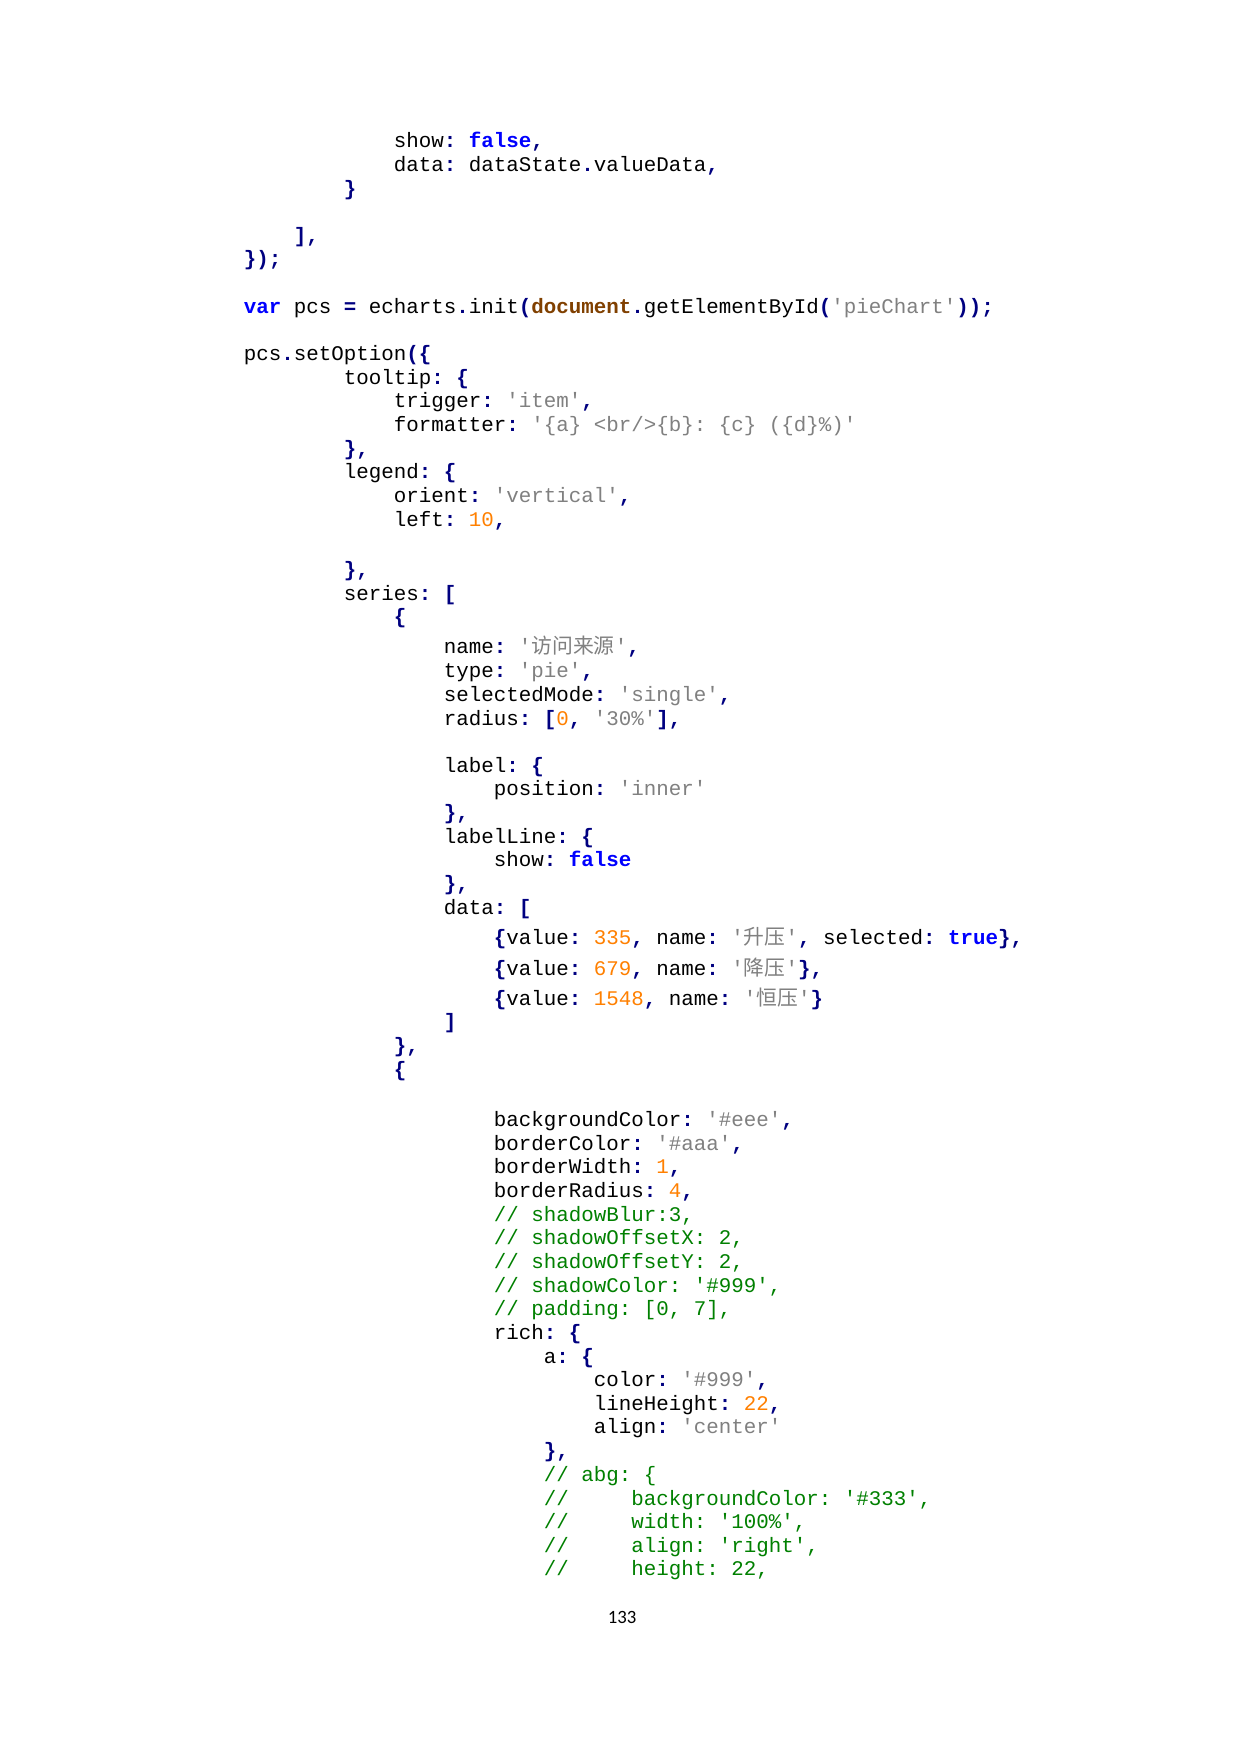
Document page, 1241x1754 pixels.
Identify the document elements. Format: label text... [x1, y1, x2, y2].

text data: dataState.valueData, [194, 154, 1094, 177]
text {value: 679, name: '降压'}, [194, 951, 1094, 981]
text }, [194, 1035, 1094, 1059]
text }, [194, 1440, 1094, 1464]
text tooltip: { [194, 367, 1094, 390]
text // padding: [0, 7], [194, 1298, 1094, 1322]
text name: '访问来源', [194, 630, 1094, 660]
text data: [ [194, 897, 1094, 920]
text borderWidth: 1, [194, 1156, 1094, 1180]
text }, [194, 559, 1094, 582]
text ] [194, 1012, 1094, 1035]
text pcs.setOption({ [194, 343, 1094, 367]
text { [194, 1059, 1094, 1082]
text { [194, 606, 1094, 630]
text // shadowOffsetX: 2, [194, 1227, 1094, 1251]
text borderColor: '#aaa', [194, 1133, 1094, 1156]
text // shadowBlur:3, [194, 1204, 1094, 1227]
text a: { [194, 1346, 1094, 1369]
text // shadowColor: '#999', [194, 1275, 1094, 1298]
text type: 'pie', [194, 660, 1094, 684]
text legend: { [194, 461, 1094, 485]
text // backgroundColor: '#333', [194, 1487, 1094, 1511]
text // height: 22, [194, 1558, 1094, 1582]
text // align: 'right', [194, 1535, 1094, 1558]
text position: 'inner' [194, 778, 1094, 802]
text }, [194, 873, 1094, 897]
text borderRadius: 4, [194, 1180, 1094, 1204]
text // shadowOffsetY: 2, [194, 1251, 1094, 1275]
text rich: { [194, 1322, 1094, 1346]
text color: '#999', [194, 1369, 1094, 1393]
text backgroundColor: '#eee', [194, 1109, 1094, 1133]
text var pcs = echarts.init(document.getElementById('pieChart')); [194, 296, 1094, 319]
text {value: 335, name: '升压', selected: true}, [194, 920, 1094, 951]
text show: false, [194, 130, 1094, 154]
text formatter: '{a} <br/>{b}: {c} ({d}%)' [194, 414, 1094, 438]
text series: [ [194, 582, 1094, 606]
text trigger: 'item', [194, 390, 1094, 414]
text radius: [0, '30%'], [194, 707, 1094, 731]
text orient: 'vertical', [194, 485, 1094, 508]
text }, [194, 438, 1094, 461]
text label: { [194, 755, 1094, 778]
text align: 'center' [194, 1417, 1094, 1440]
text selectedMode: 'single', [194, 684, 1094, 707]
text }); [194, 248, 1094, 272]
text labelLine: { [194, 826, 1094, 849]
text }, [194, 802, 1094, 826]
text {value: 1548, name: '恒压'} [194, 981, 1094, 1012]
text } [194, 177, 1094, 201]
text ], [194, 225, 1094, 248]
text // width: '100%', [194, 1511, 1094, 1535]
text show: false [194, 849, 1094, 873]
text // abg: { [194, 1464, 1094, 1487]
text left: 10, [194, 508, 1094, 532]
text lineHeight: 22, [194, 1393, 1094, 1417]
